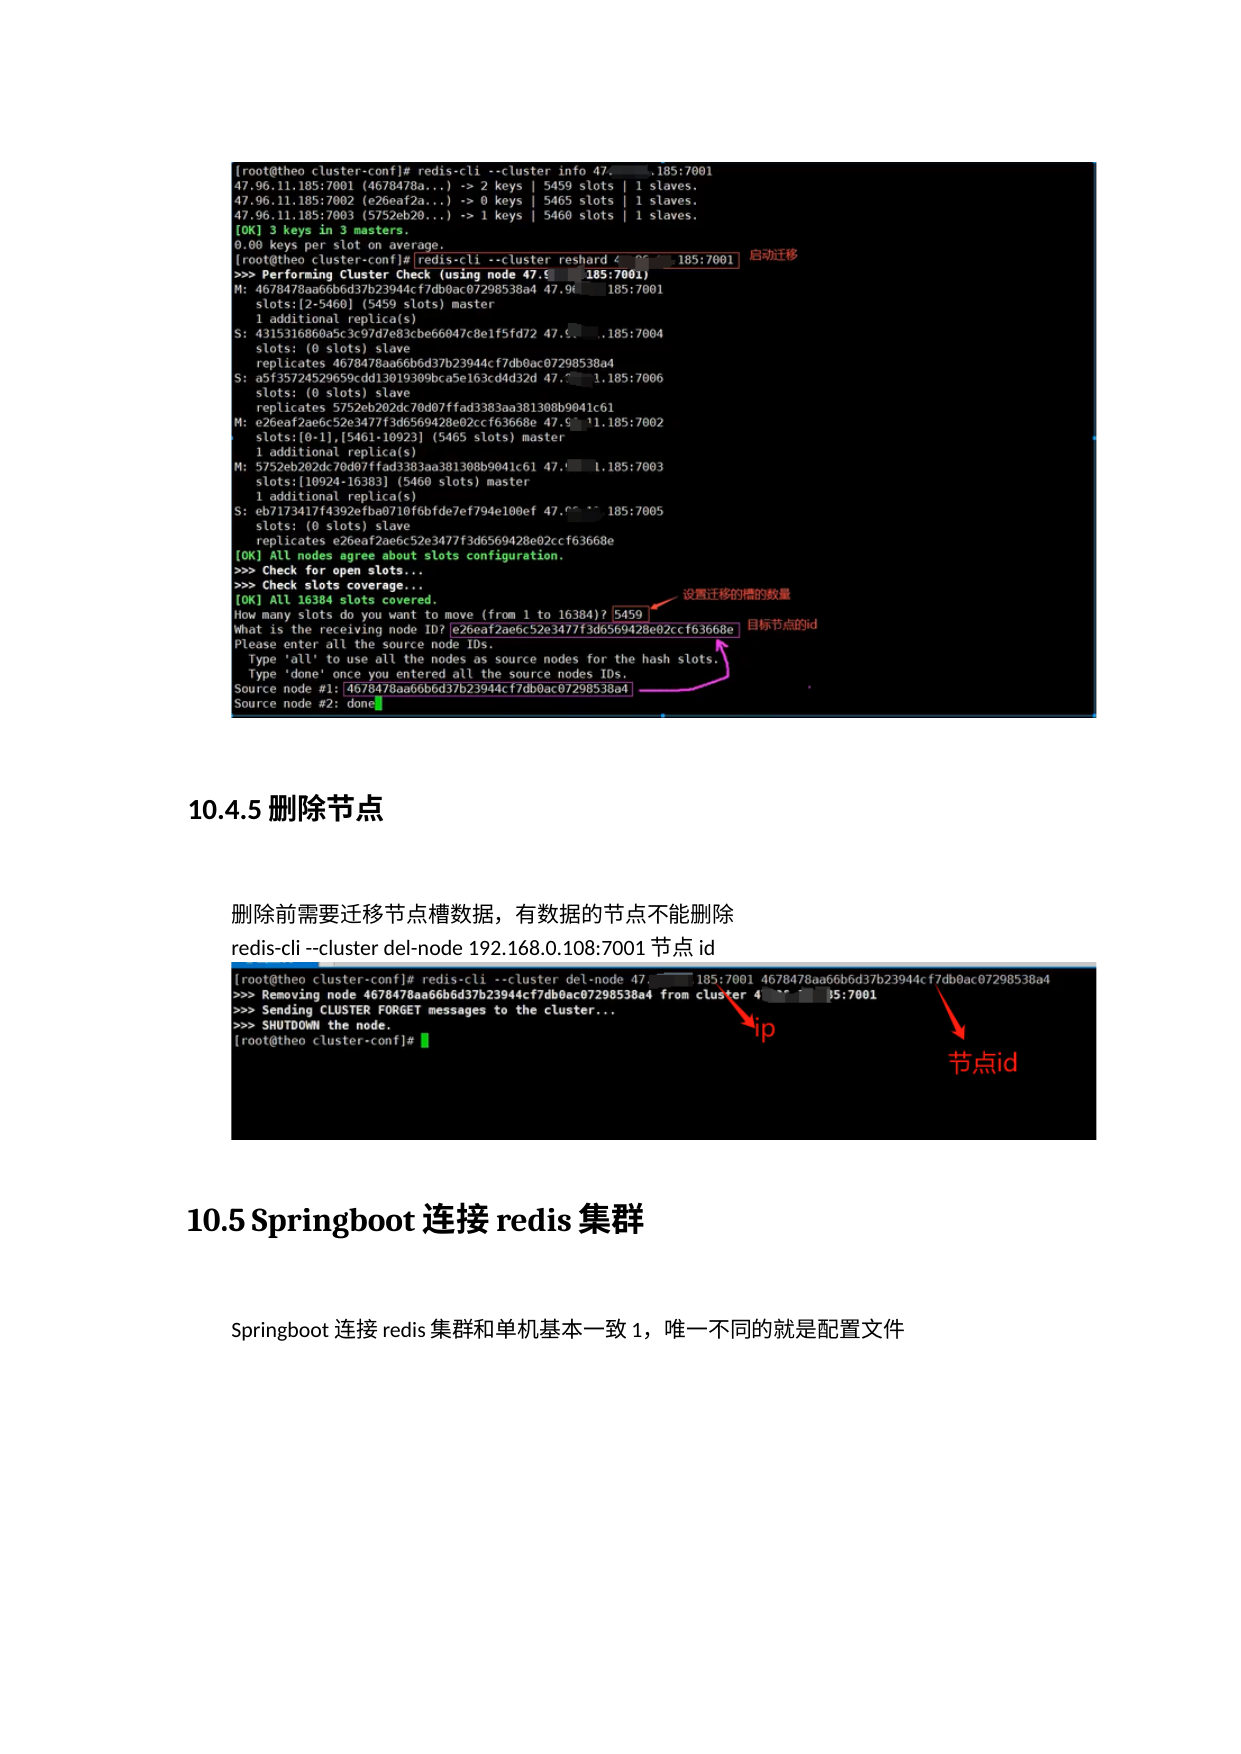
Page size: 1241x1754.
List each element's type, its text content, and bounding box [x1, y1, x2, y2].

subtitle Springboot 连接redis集群 [187, 1184, 1053, 1249]
picture [231, 962, 1097, 1140]
picture [231, 162, 1097, 718]
text Springboot 连接redis集群和单机基本一致1，唯一不同的就是配置文件 [187, 1311, 1053, 1344]
text 删除前需要迁移节点槽数据，有数据的节点不能删除 [187, 897, 1053, 929]
text redis-cli --cluster del-node 192.168.0.108:7001 节点id [187, 929, 1053, 962]
subtitle 10.4.5删除节点 [187, 774, 1053, 839]
